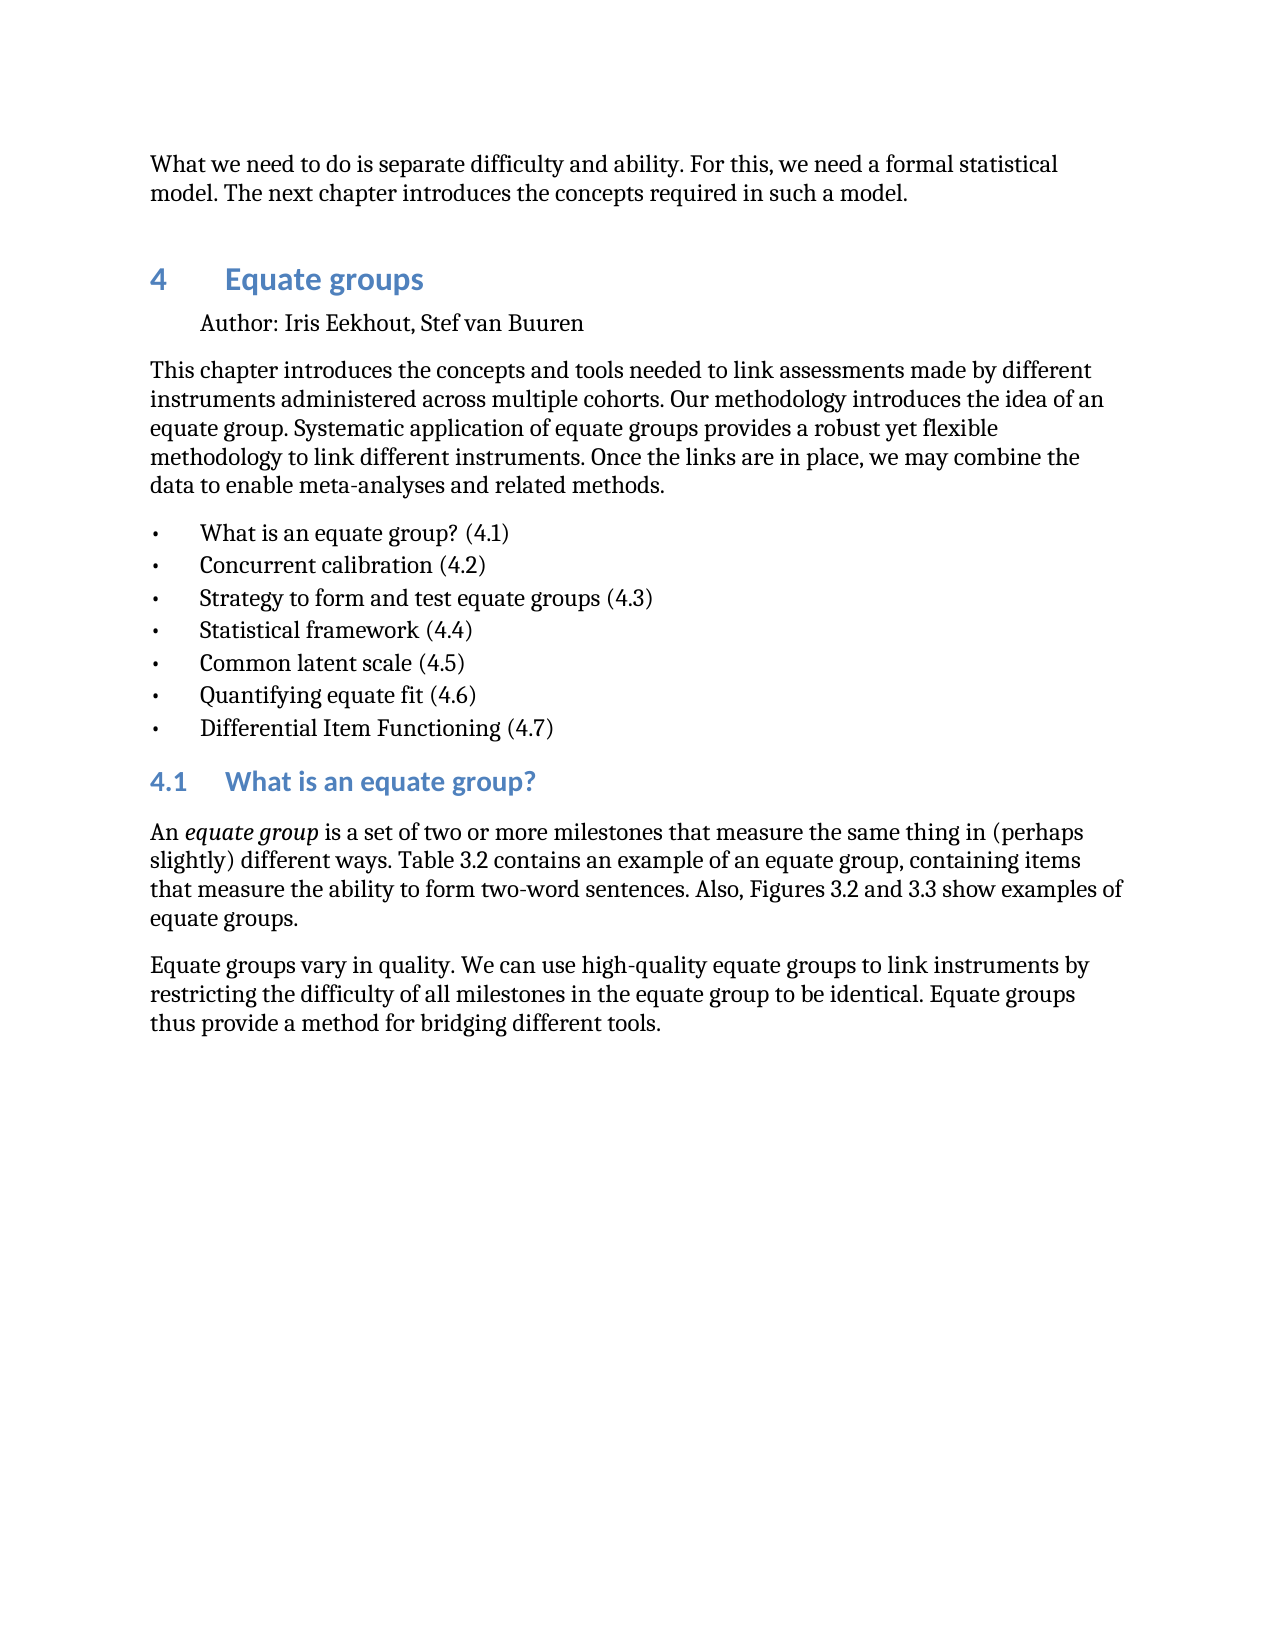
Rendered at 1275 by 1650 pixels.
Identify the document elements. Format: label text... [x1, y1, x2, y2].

list Statistical framework (4.4) [150, 616, 1125, 645]
list Concurrent calibration (4.2) [150, 551, 1125, 580]
list What is an equate group? (4.1) [150, 519, 1125, 547]
text This chapter introduces the concepts and tools needed to link assessments made by different instruments administered across multiple cohorts. Our methodology introduces the idea of an equate group. Systematic application of equate groups provides a robust yet flexible methodology to link different instruments. Once the links are in place, we may combine the data to enable meta-analyses and related methods. [150, 356, 1125, 500]
text Author: Iris Eekhout, Stef van Buuren [200, 309, 1075, 337]
list Strategy to form and test equate groups (4.3) [150, 584, 1125, 612]
text Equate groups vary in quality. We can use high-quality equate groups to link instruments by restricting the difficulty of all milestones in the equate group to be identical. Equate groups thus provide a method for bridging different tools. [150, 951, 1125, 1038]
subtitle 4.1 What is an equate group? [150, 763, 1125, 799]
text What we need to do is separate difficulty and ability. For this, we need a formal statistical model. The next chapter introduces the concepts required in such a model. [150, 150, 1125, 207]
list Quantifying equate fit (4.6) [150, 681, 1125, 710]
list Differential Item Functioning (4.7) [150, 714, 1125, 742]
text An equate group is a set of two or more milestones that measure the same thing in (perhaps slightly) different ways. Table 3.2 contains an example of an equate group, containing items that measure the ability to form two-word sentences. Also, Figures 3.2 and 3.3 show examples of equate groups. [150, 818, 1125, 933]
list Common latent scale (4.5) [150, 649, 1125, 677]
subtitle 4 Equate groups [150, 257, 1125, 298]
